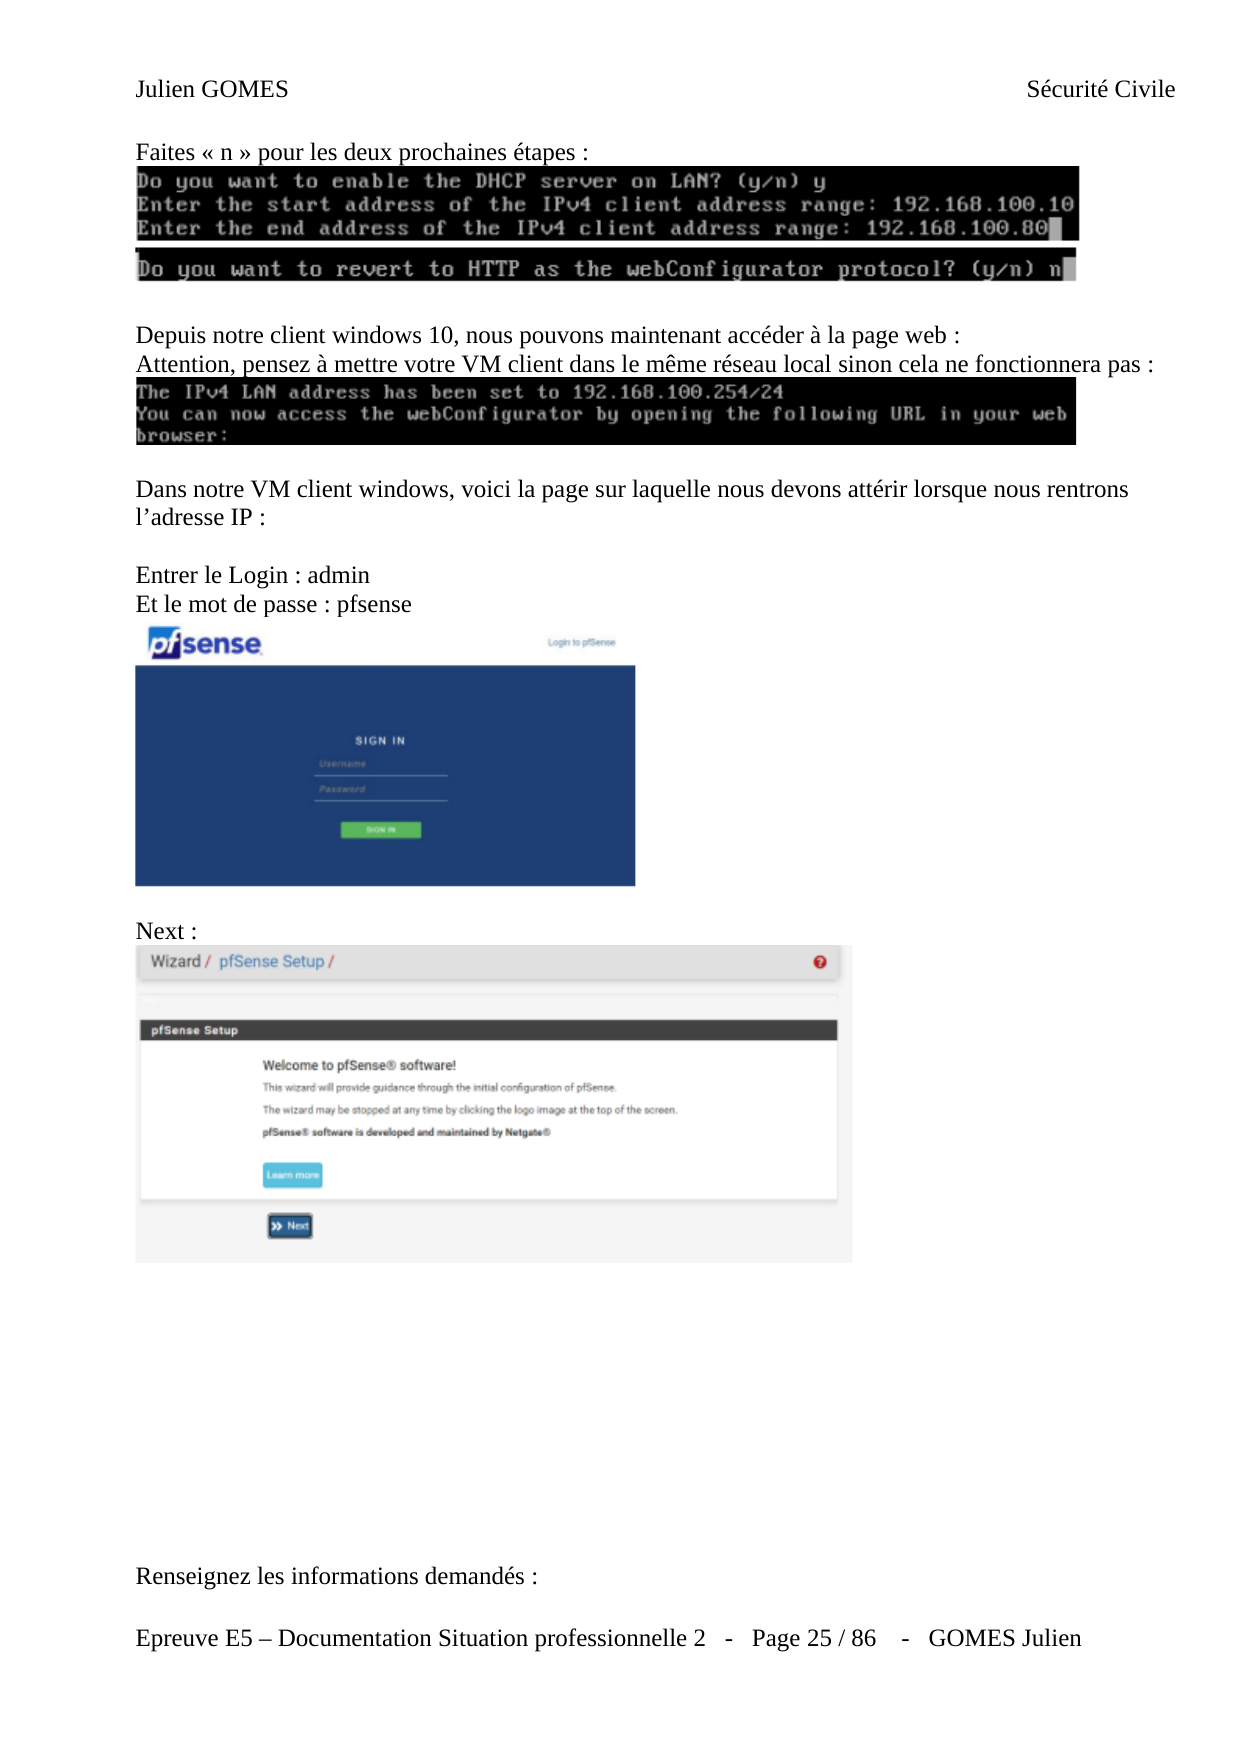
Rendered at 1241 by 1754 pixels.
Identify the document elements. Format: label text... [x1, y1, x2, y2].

picture [135, 617, 636, 888]
text Next : [135, 916, 1194, 945]
text Faites « n » pour les deux prochaines étapes : [135, 137, 1194, 166]
text Dans notre VM client windows, voici la page sur laquelle nous devons attérir lorsque nous rentrons l’adresse IP : [135, 474, 1194, 531]
text Depuis notre client windows 10, nous pouvons maintenant accéder à la page web : Attention, pensez à mettre votre VM client dans le même réseau local sinon cela ne fonctionnera pas : [135, 320, 1194, 378]
picture [135, 166, 1081, 286]
picture [135, 377, 1077, 445]
picture [135, 945, 853, 1274]
text Renseignez les informations demandés : [135, 1561, 1194, 1589]
text Entrer le Login : admin Et le mot de passe : pfsense [135, 560, 1194, 617]
